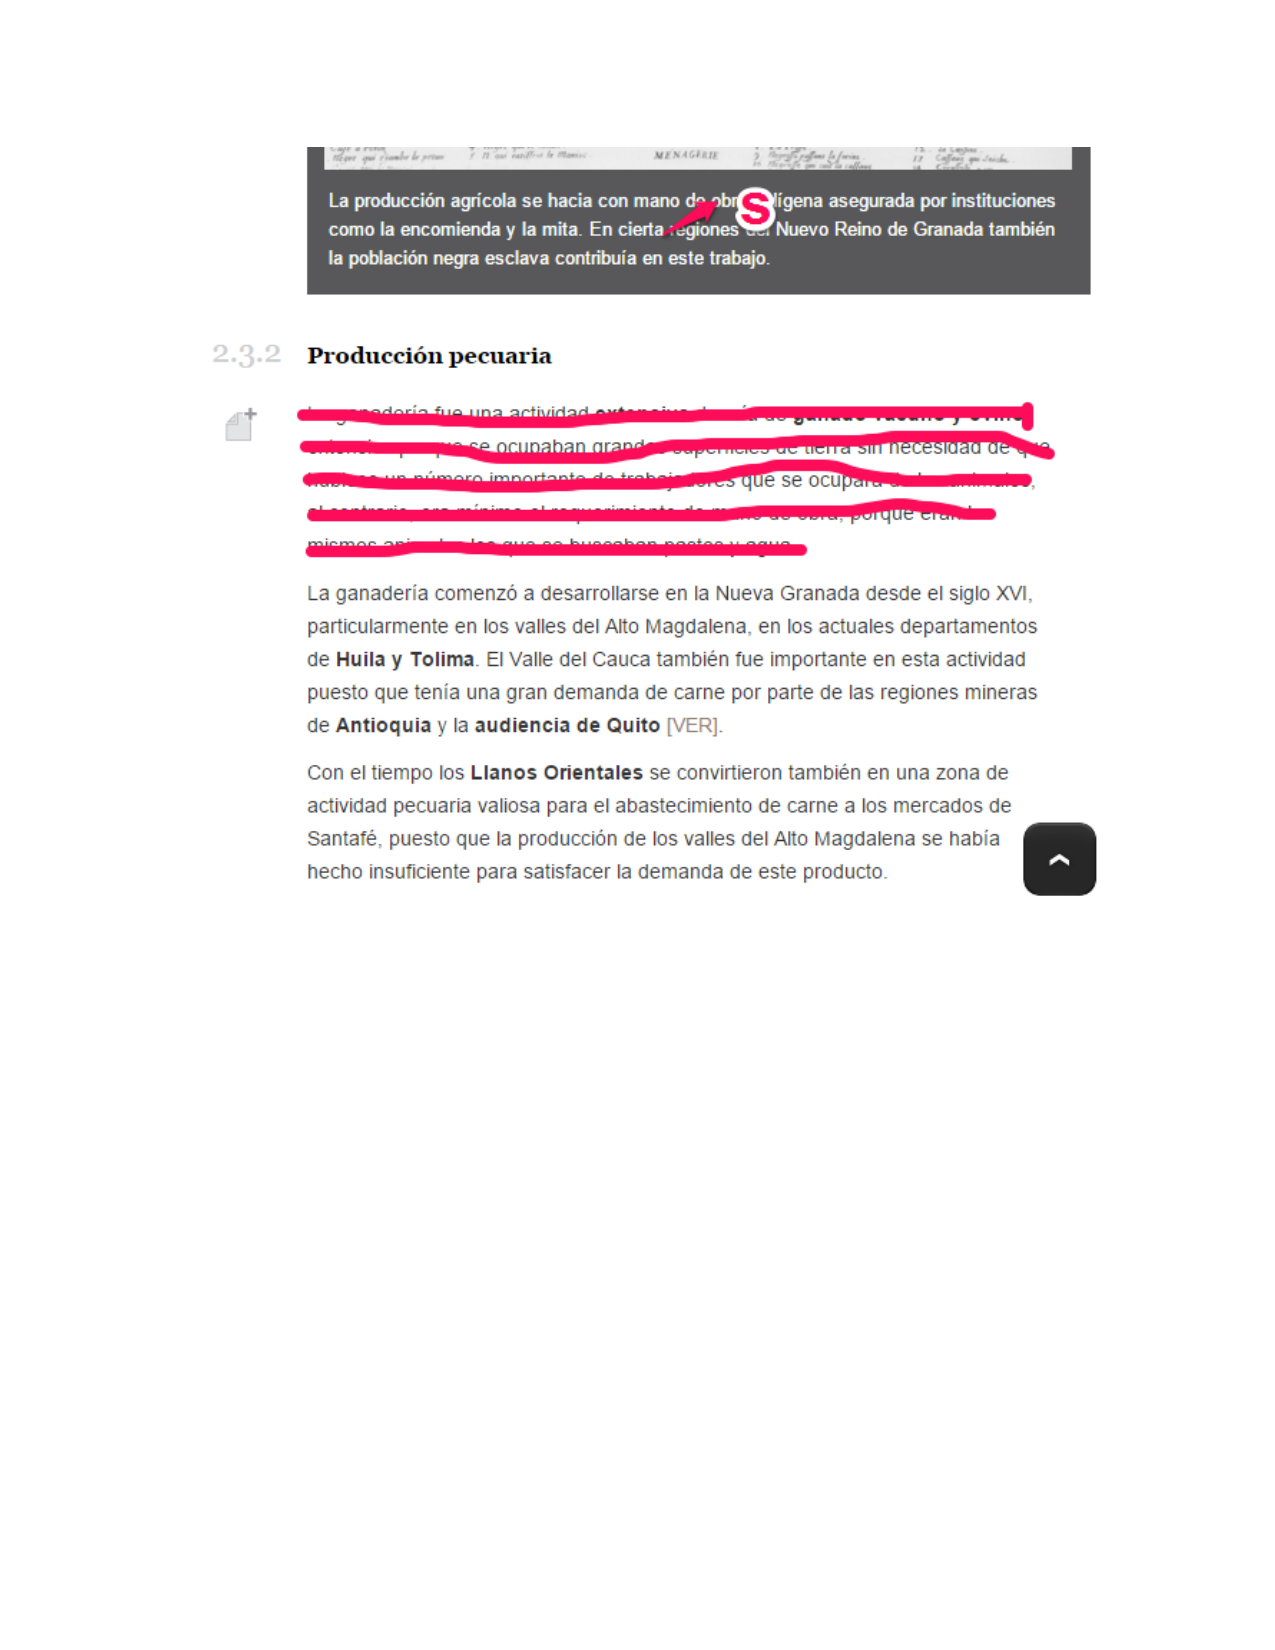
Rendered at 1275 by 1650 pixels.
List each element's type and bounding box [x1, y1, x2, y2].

picture [177, 147, 1098, 906]
